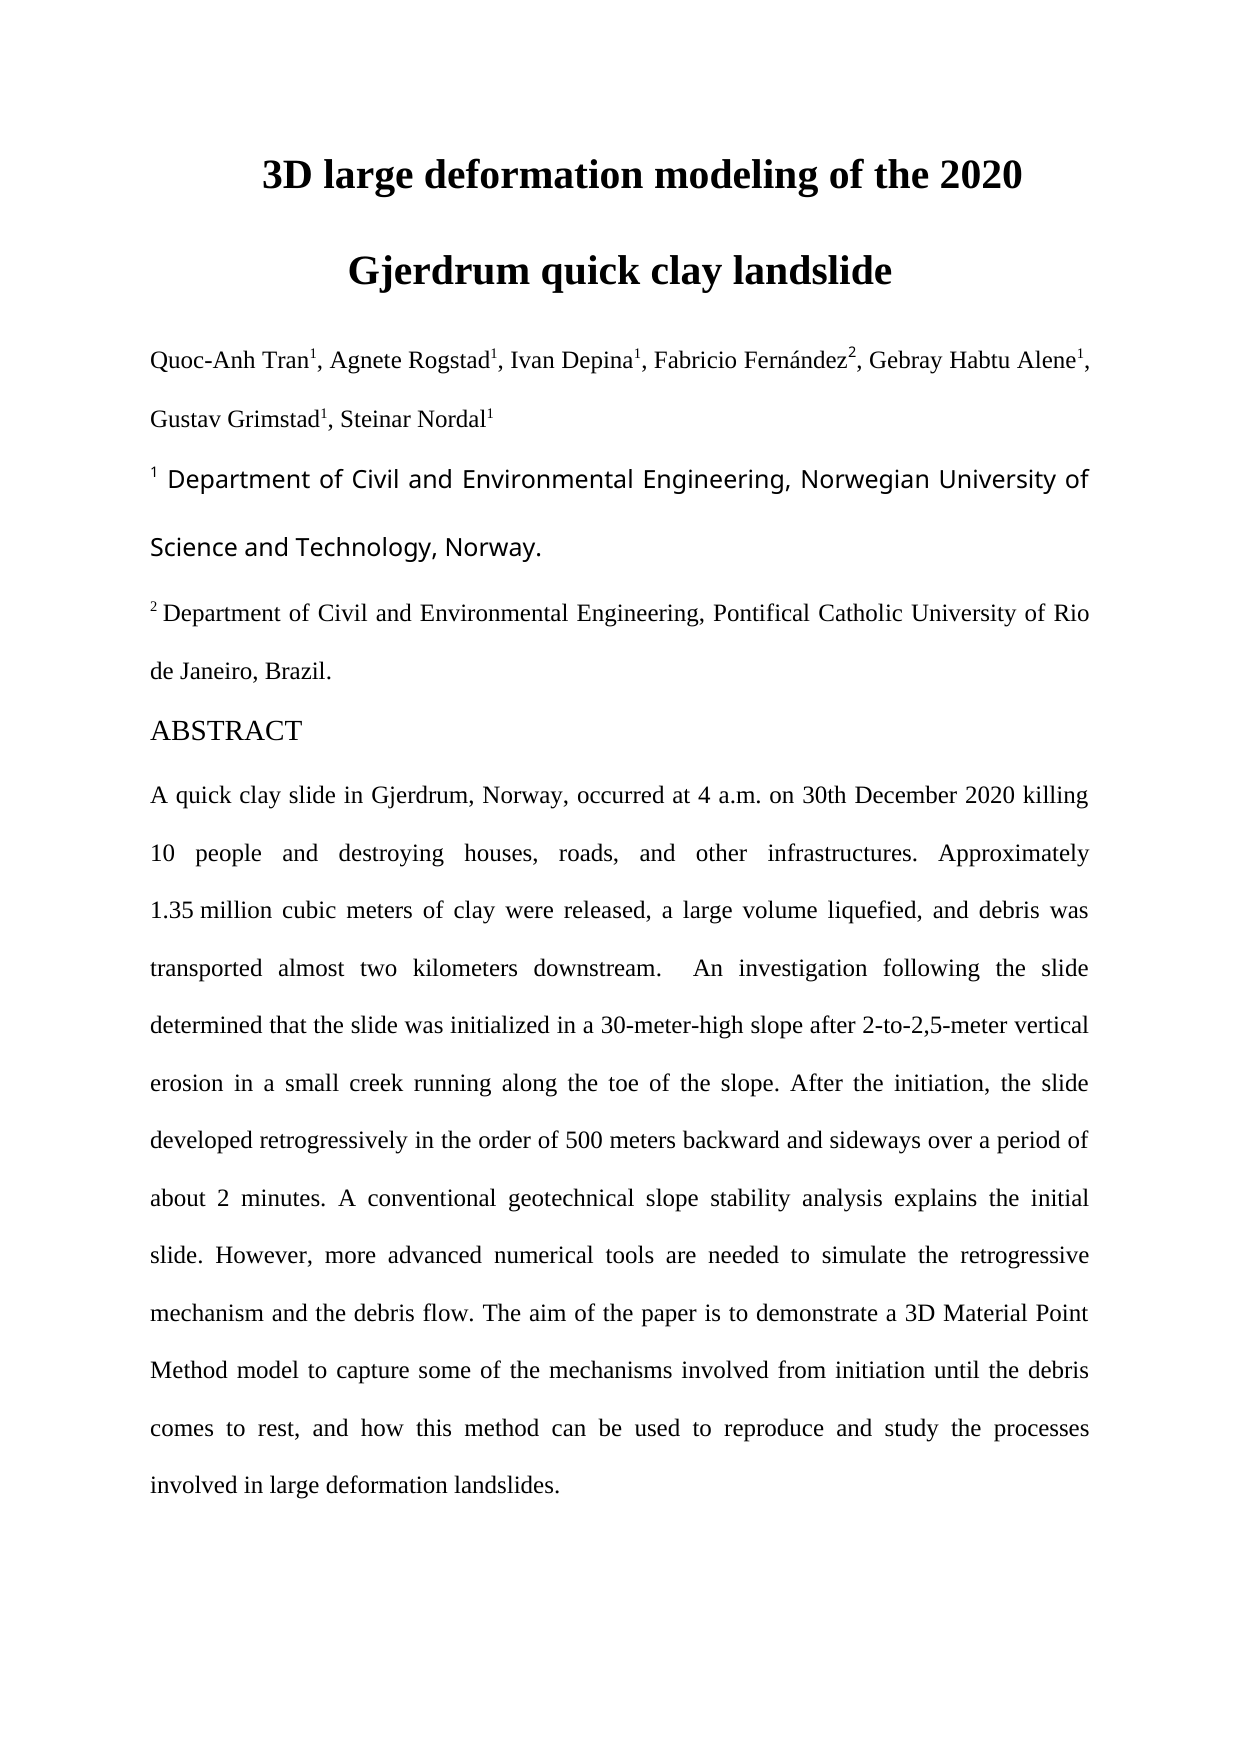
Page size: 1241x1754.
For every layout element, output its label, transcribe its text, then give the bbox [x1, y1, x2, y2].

text Quoc-Anh Tran1, Agnete Rogstad1, Ivan Depina1, Fabricio Fernández2, Gebray Habtu Alene1, Gustav Grimstad1, Steinar Nordal1 [150, 342, 1090, 433]
text 3D large deformation modeling of the 2020 Gjerdrum quick clay landslide [150, 150, 1090, 294]
text 2 Department of Civil and Environmental Engineering, Pontifical Catholic University of Rio de Janeiro, Brazil. [150, 598, 1090, 684]
text 1 Department of Civil and Environmental Engineering, Norwegian University of Science and Technology, Norway. [150, 462, 1090, 564]
text A quick clay slide in Gjerdrum, Norway, occurred at 4 a.m. on 30th December 2020 killing 10 people and destroying houses, roads, and other infrastructures. Approximately 1.35 million cubic meters of clay were released, a large volume liquefied, and debris was transported almost two kilometers downstream. An investigation following the slide determined that the slide was initialized in a 30-meter-high slope after 2-to-2,5-meter vertical erosion in a small creek running along the toe of the slope. After the initiation, the slide developed retrogressively in the order of 500 meters backward and sideways over a period of about 2 minutes. A conventional geotechnical slope stability analysis explains the initial slide. However, more advanced numerical tools are needed to simulate the retrogressive mechanism and the debris flow. The aim of the paper is to demonstrate a 3D Material Point Method model to capture some of the mechanisms involved from initiation until the debris comes to rest, and how this method can be used to reproduce and study the processes involved in large deformation landslides. [150, 780, 1090, 1499]
text ABSTRACT [150, 713, 1090, 747]
